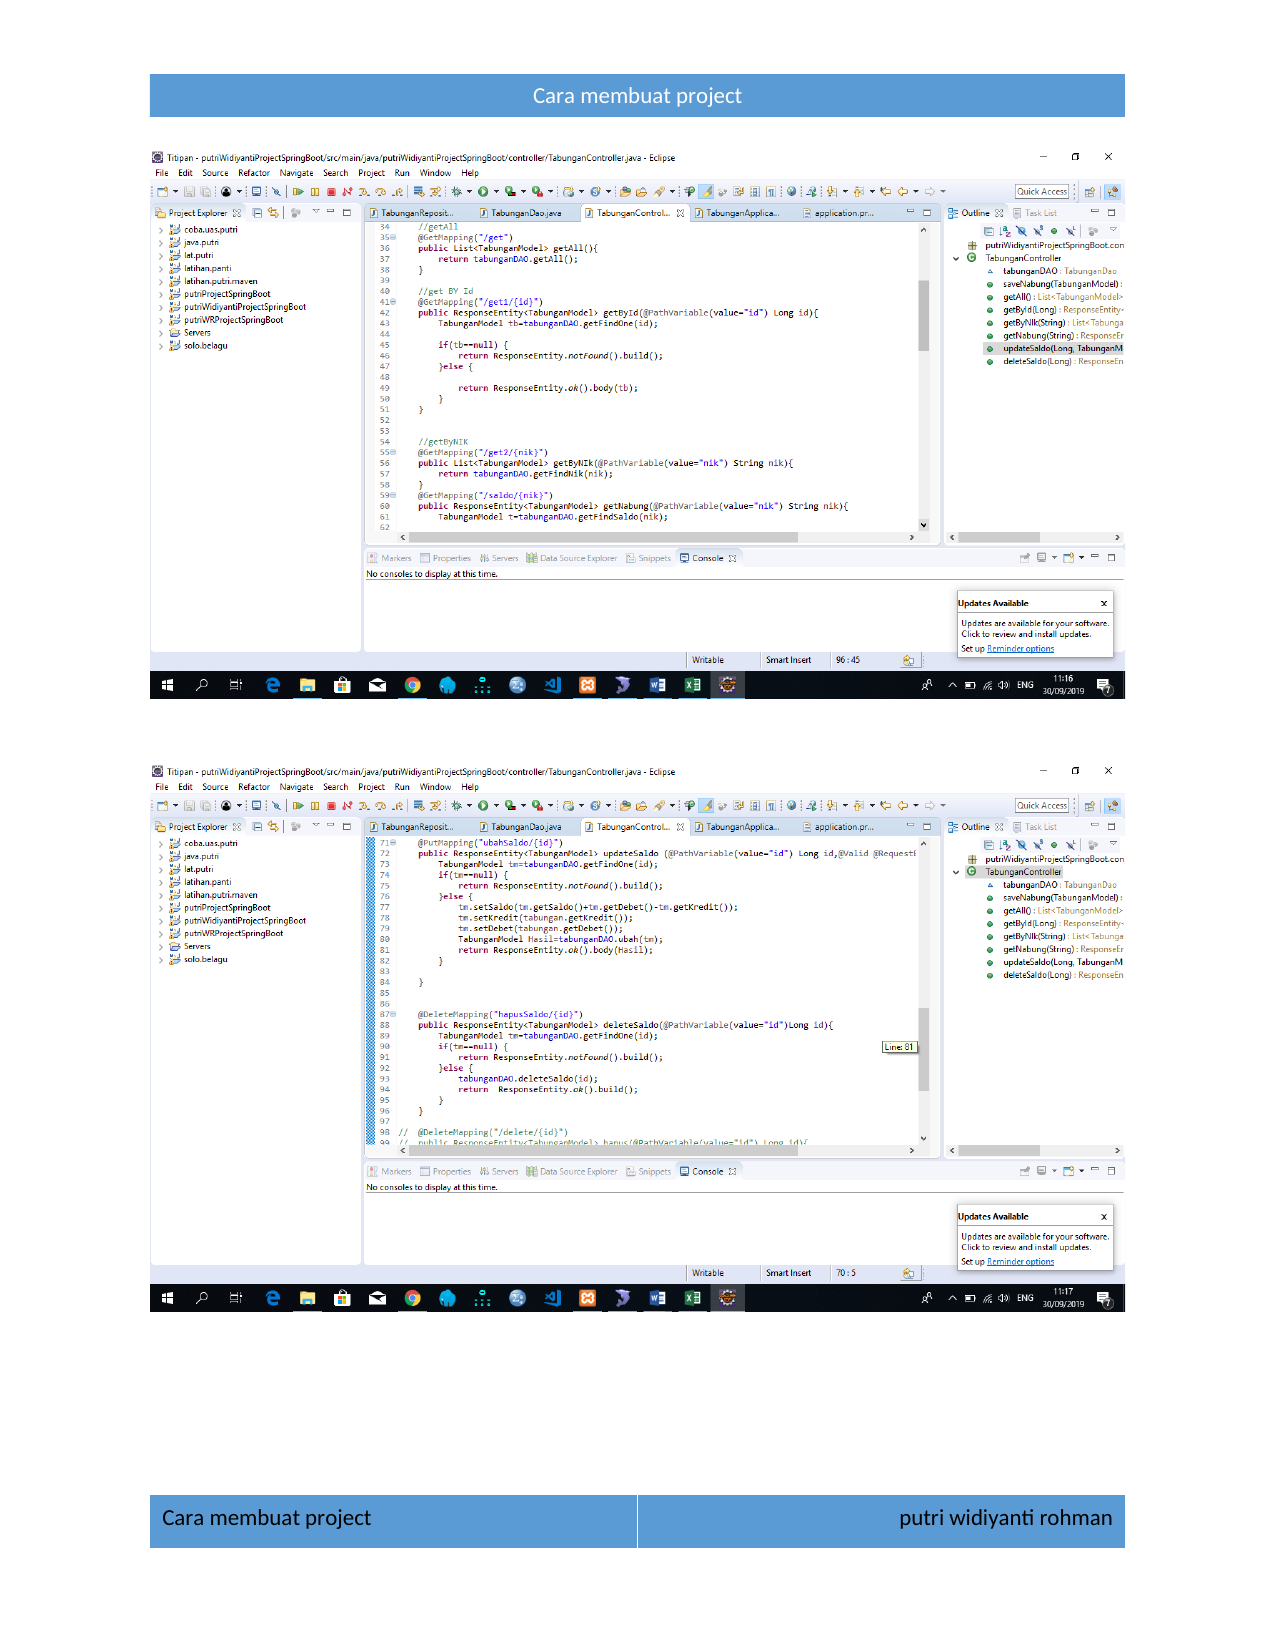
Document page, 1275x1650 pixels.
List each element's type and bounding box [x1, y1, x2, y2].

picture [150, 150, 1125, 699]
picture [150, 763, 1125, 1312]
